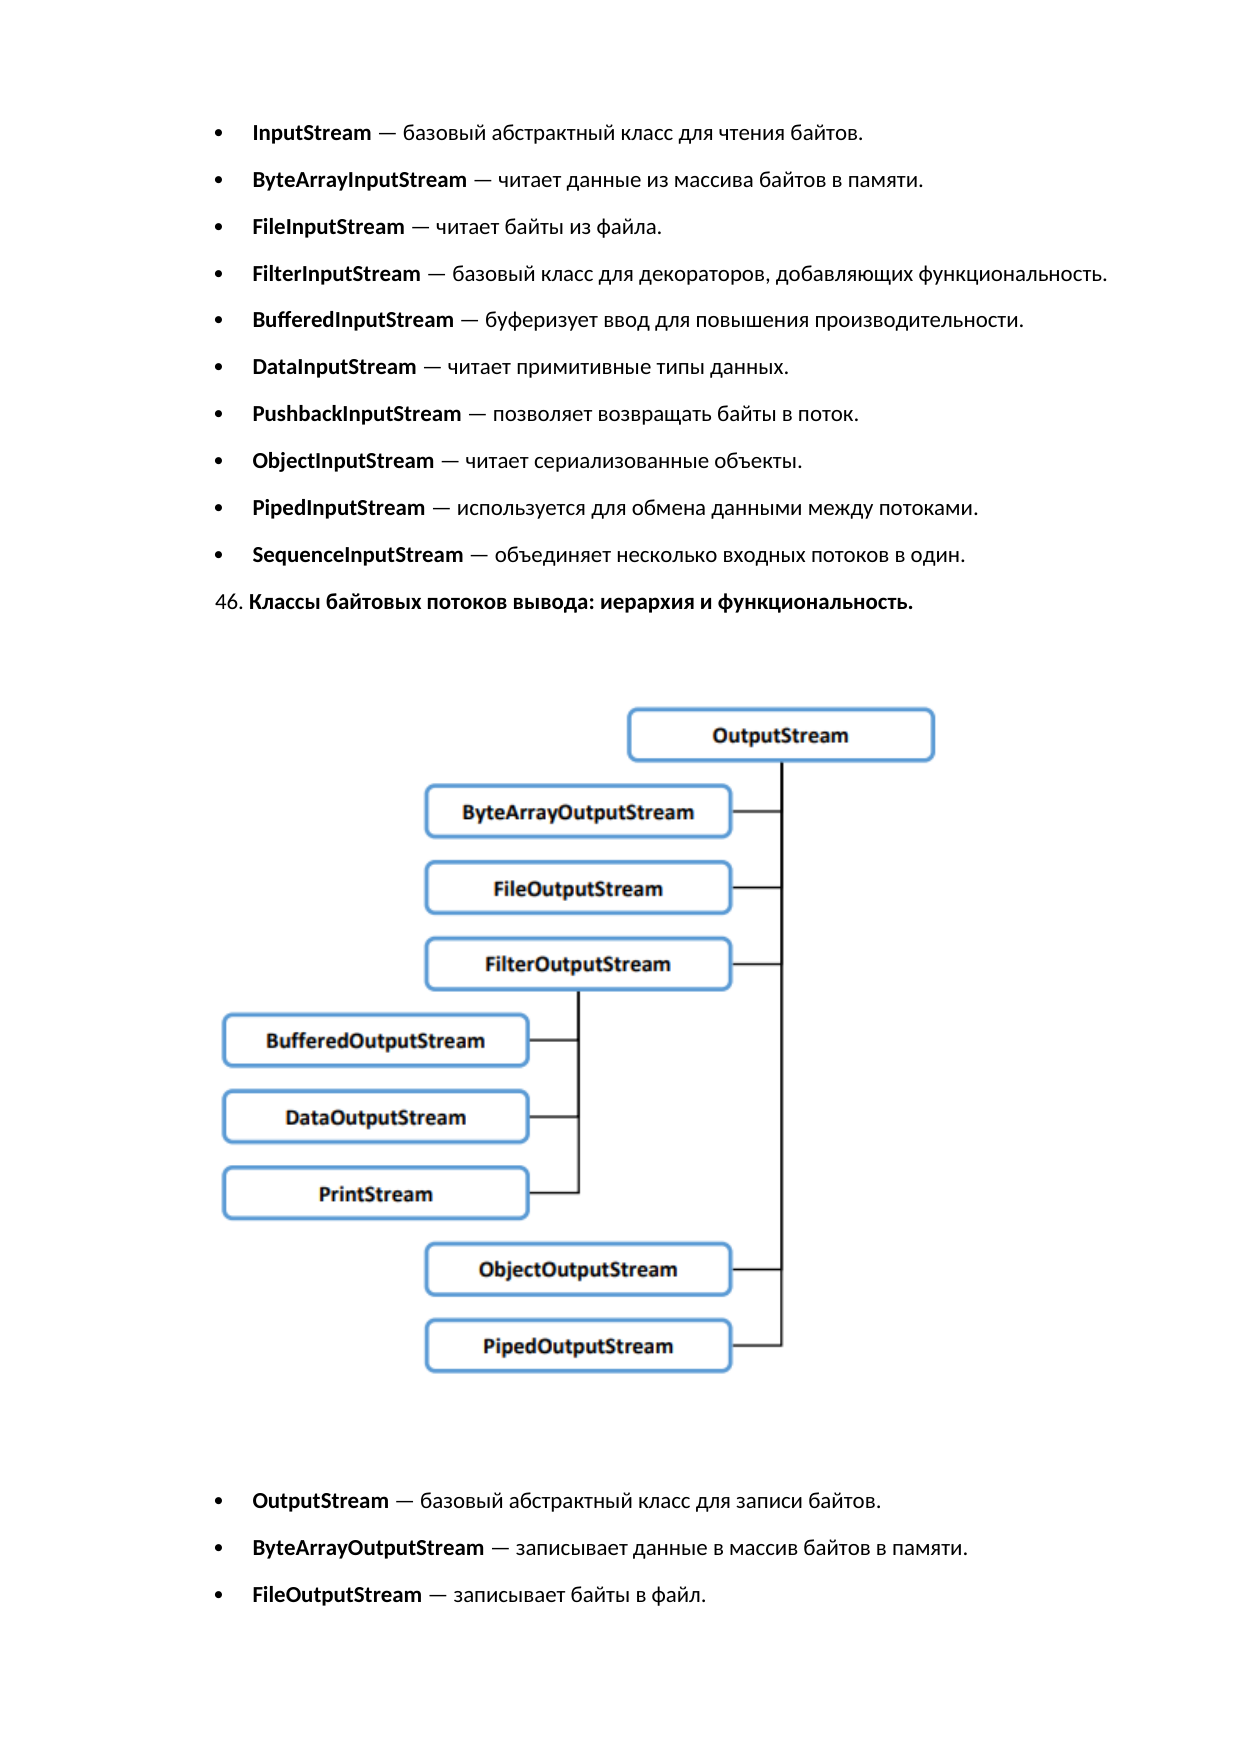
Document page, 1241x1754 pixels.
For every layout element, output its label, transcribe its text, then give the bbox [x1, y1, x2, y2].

list InputStream — базовый абстрактный класс для чтения байтов. [215, 118, 1152, 146]
list FileInputStream — читает байты из файла. [215, 212, 1152, 240]
list FilterInputStream — базовый класс для декораторов, добавляющих функциональность. [215, 259, 1152, 287]
list DataInputStream — читает примитивные типы данных. [215, 352, 1152, 381]
list SequenceInputStream — объединяет несколько входных потоков в один. [215, 540, 1152, 568]
list PushbackInputStream — позволяет возвращать байты в поток. [215, 399, 1152, 427]
list ByteArrayOutputStream — записывает данные в массив байтов в памяти. [215, 1533, 1152, 1561]
list OutputStream — базовый абстрактный класс для записи байтов. [215, 1486, 1152, 1514]
list ByteArrayInputStream — читает данные из массива байтов в памяти. [215, 165, 1152, 193]
list BufferedInputStream — буферизует ввод для повышения производительности. [215, 306, 1152, 334]
list ObjectInputStream — читает сериализованные объекты. [215, 446, 1152, 474]
picture [214, 617, 948, 1460]
list FileOutputStream — записывает байты в файл. [215, 1580, 1152, 1608]
list PipedInputStream — используется для обмена данными между потоками. [215, 493, 1152, 521]
